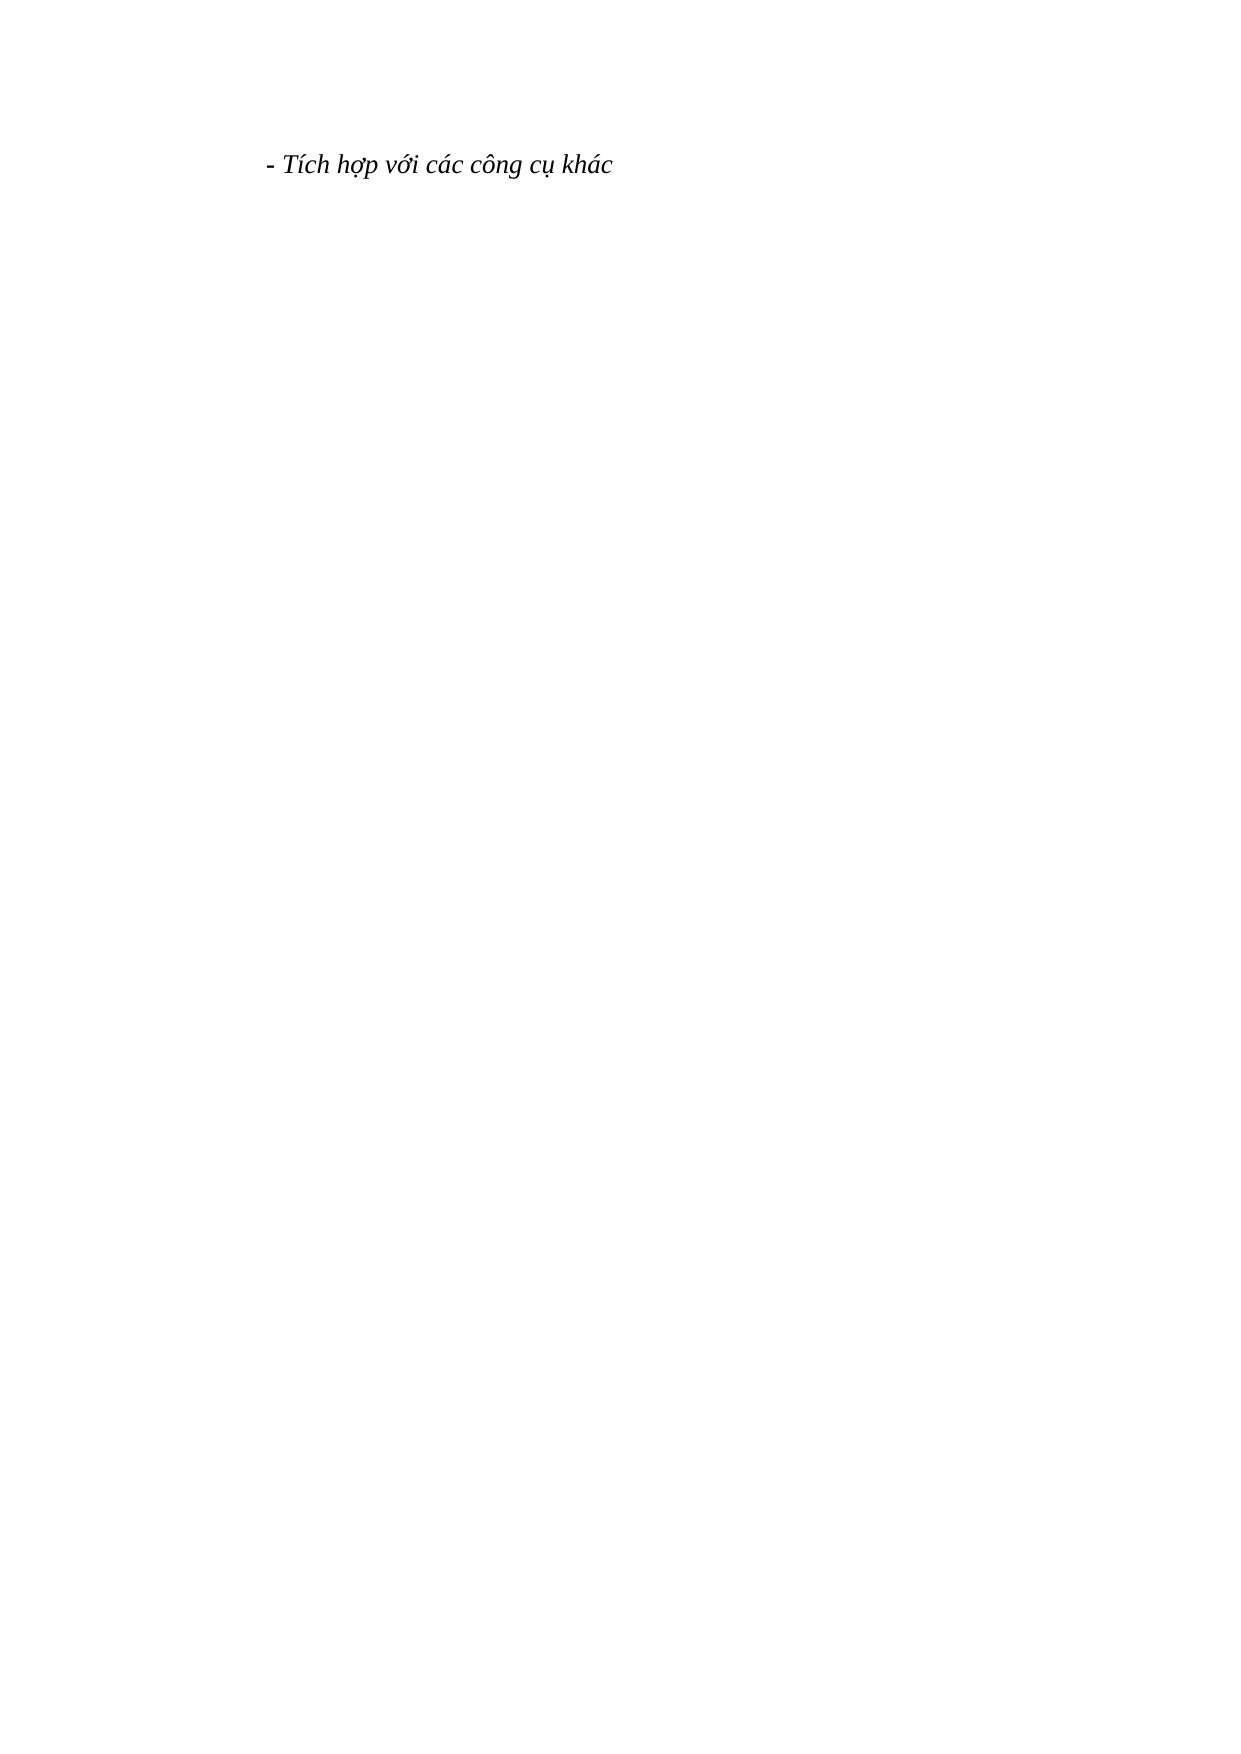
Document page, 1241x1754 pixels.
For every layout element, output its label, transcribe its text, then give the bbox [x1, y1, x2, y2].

list Tích hợp với các công cụ khác [207, 148, 1122, 179]
